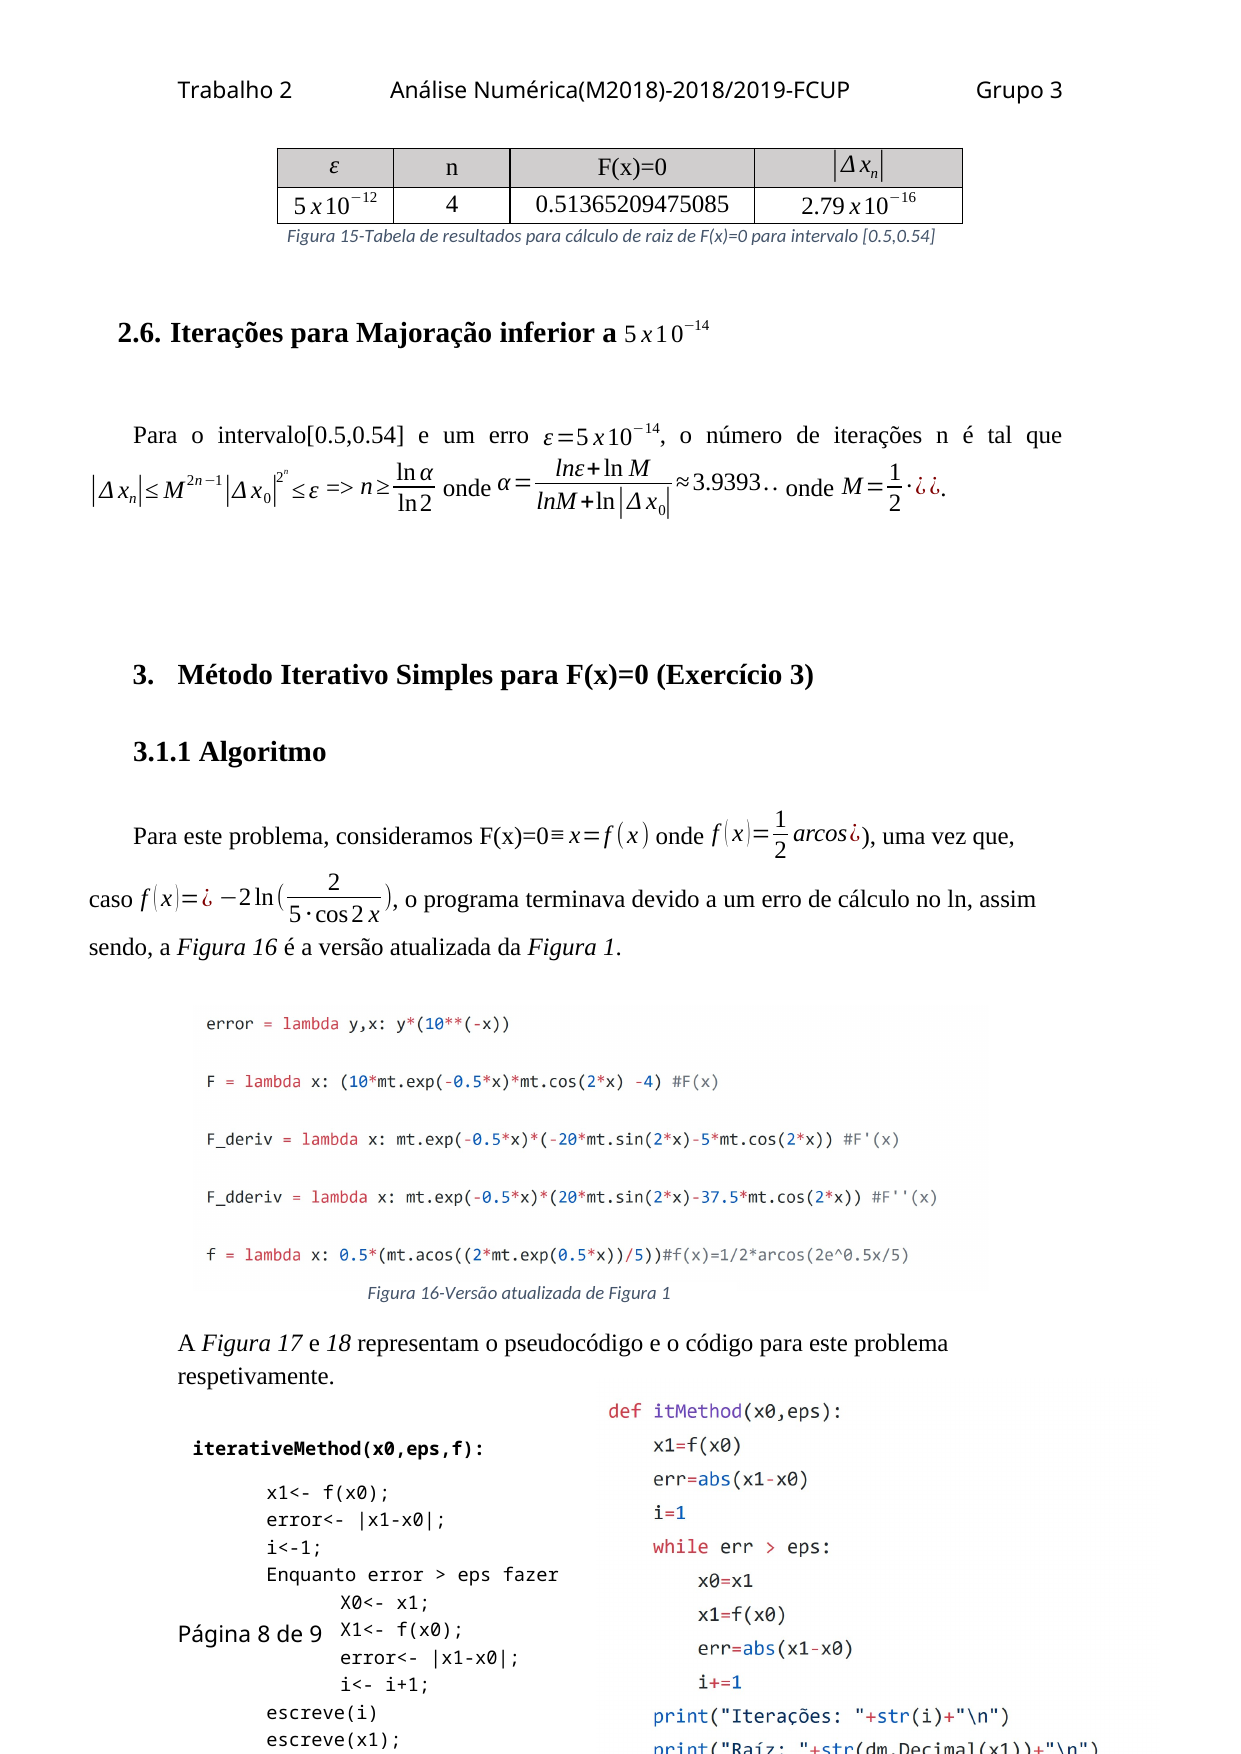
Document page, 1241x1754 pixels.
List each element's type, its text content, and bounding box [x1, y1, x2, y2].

table_header F(x)=0 [511, 149, 754, 187]
table_header [278, 149, 393, 187]
table_cell 0.51365209475085 [511, 188, 754, 223]
table_cell 4 [394, 188, 509, 223]
table_cell [278, 188, 393, 223]
text Figura 15-Tabela de resultados para cálculo de raiz de F(x)=0 para intervalo [0.5,0.54] [177, 224, 1063, 247]
text A Figura 17 e 18 representam o pseudocódigo e o código para este problema respetivamente. [177, 1328, 1063, 1390]
text Para este problema, consideramos F(x)=0 onde ), uma vez que, caso , o programa terminava devido a um erro de cálculo no ln, assim sendo, a Figura 16 é a versão atualizada da Figura 1. [88, 806, 1063, 961]
list Iterações para Majoração inferior a [117, 315, 1063, 348]
table_cell [755, 188, 962, 223]
text Para o intervalo[0.5,0.54] e um erro , o número de iterações n é tal que => onde onde . [88, 419, 1063, 521]
picture [596, 1378, 1161, 1754]
list Método Iterativo Simples para F(x)=0 (Exercício 3) [132, 657, 1063, 691]
table_header [755, 149, 962, 187]
table_header n [394, 149, 509, 187]
text 3.1.1 Algoritmo [133, 734, 1063, 768]
picture [192, 1005, 990, 1291]
